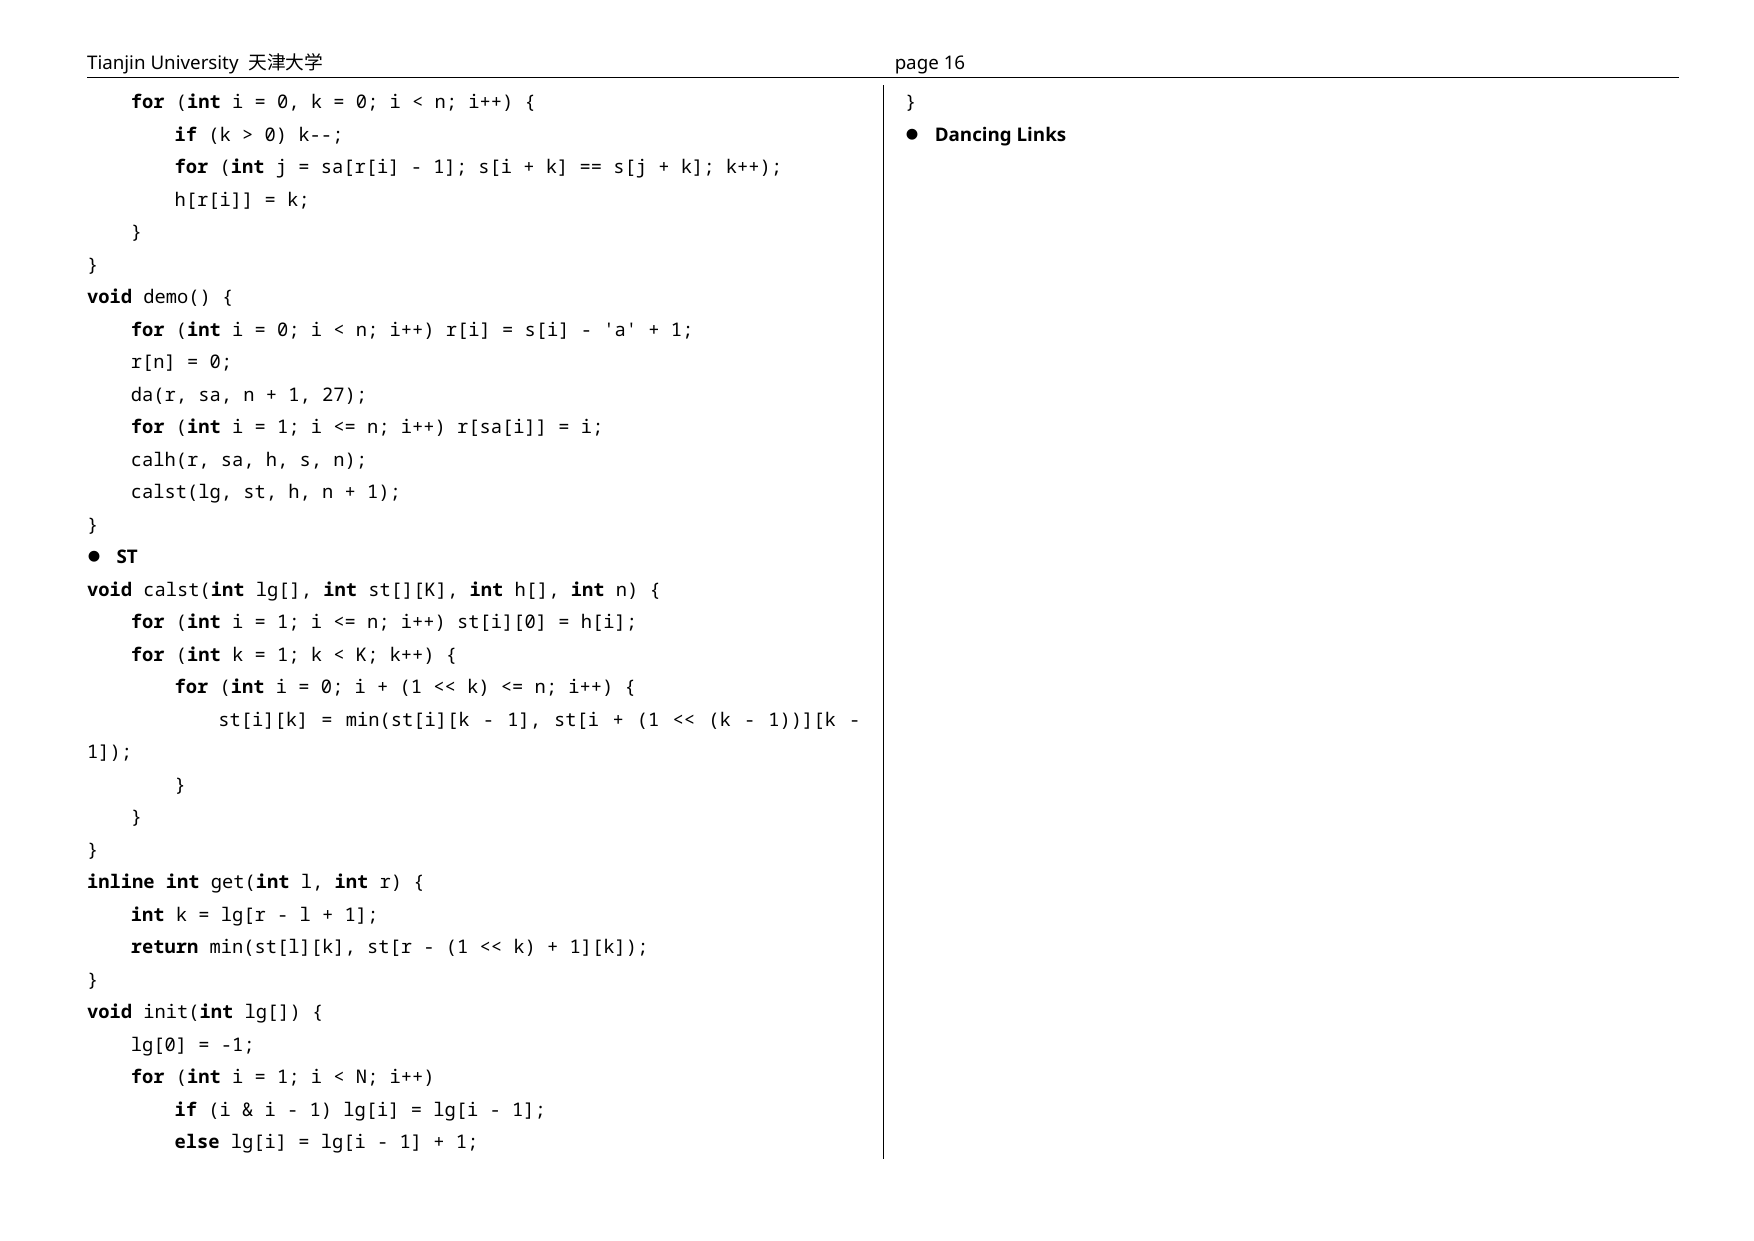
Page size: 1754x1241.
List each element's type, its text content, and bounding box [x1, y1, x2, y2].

text if (i & i - 1) lg[i] = lg[i - 1]; [87, 1093, 861, 1125]
text return min(st[l][k], st[r - (1 << k) + 1][k]); [87, 930, 861, 963]
text else lg[i] = lg[i - 1] + 1; [87, 1125, 861, 1158]
text } [905, 85, 1679, 118]
text if (k > 0) k--; [87, 118, 861, 150]
text for (int j = sa[r[i] - 1]; s[i + k] == s[j + k]; k++); [87, 150, 861, 183]
text void demo() { [87, 280, 861, 313]
text h[r[i]] = k; [87, 183, 861, 215]
text for (int i = 0; i < n; i++) r[i] = s[i] - 'a' + 1; [87, 313, 861, 345]
text } [87, 800, 861, 833]
text calh(r, sa, h, s, n); [87, 443, 861, 475]
text } [87, 833, 861, 865]
text void calst(int lg[], int st[][K], int h[], int n) { [87, 573, 861, 605]
text st[i][k] = min(st[i][k - 1], st[i + (1 << (k - 1))][k - 1]); [87, 703, 861, 768]
text } [87, 215, 861, 248]
text void init(int lg[]) { [87, 995, 861, 1028]
text for (int i = 1; i <= n; i++) st[i][0] = h[i]; [87, 605, 861, 638]
text } [87, 768, 861, 800]
text } [87, 248, 861, 280]
text for (int k = 1; k < K; k++) { [87, 638, 861, 670]
subtitle ST [87, 540, 861, 573]
text r[n] = 0; [87, 345, 861, 378]
text for (int i = 0, k = 0; i < n; i++) { [87, 85, 861, 118]
text inline int get(int l, int r) { [87, 865, 861, 898]
text da(r, sa, n + 1, 27); [87, 378, 861, 410]
text int k = lg[r - l + 1]; [87, 898, 861, 930]
text lg[0] = -1; [87, 1028, 861, 1060]
text } [87, 508, 861, 540]
text for (int i = 0; i + (1 << k) <= n; i++) { [87, 670, 861, 703]
text for (int i = 1; i <= n; i++) r[sa[i]] = i; [87, 410, 861, 443]
text calst(lg, st, h, n + 1); [87, 475, 861, 508]
text } [87, 963, 861, 995]
text for (int i = 1; i < N; i++) [87, 1060, 861, 1093]
subtitle Dancing Links [905, 118, 1679, 150]
